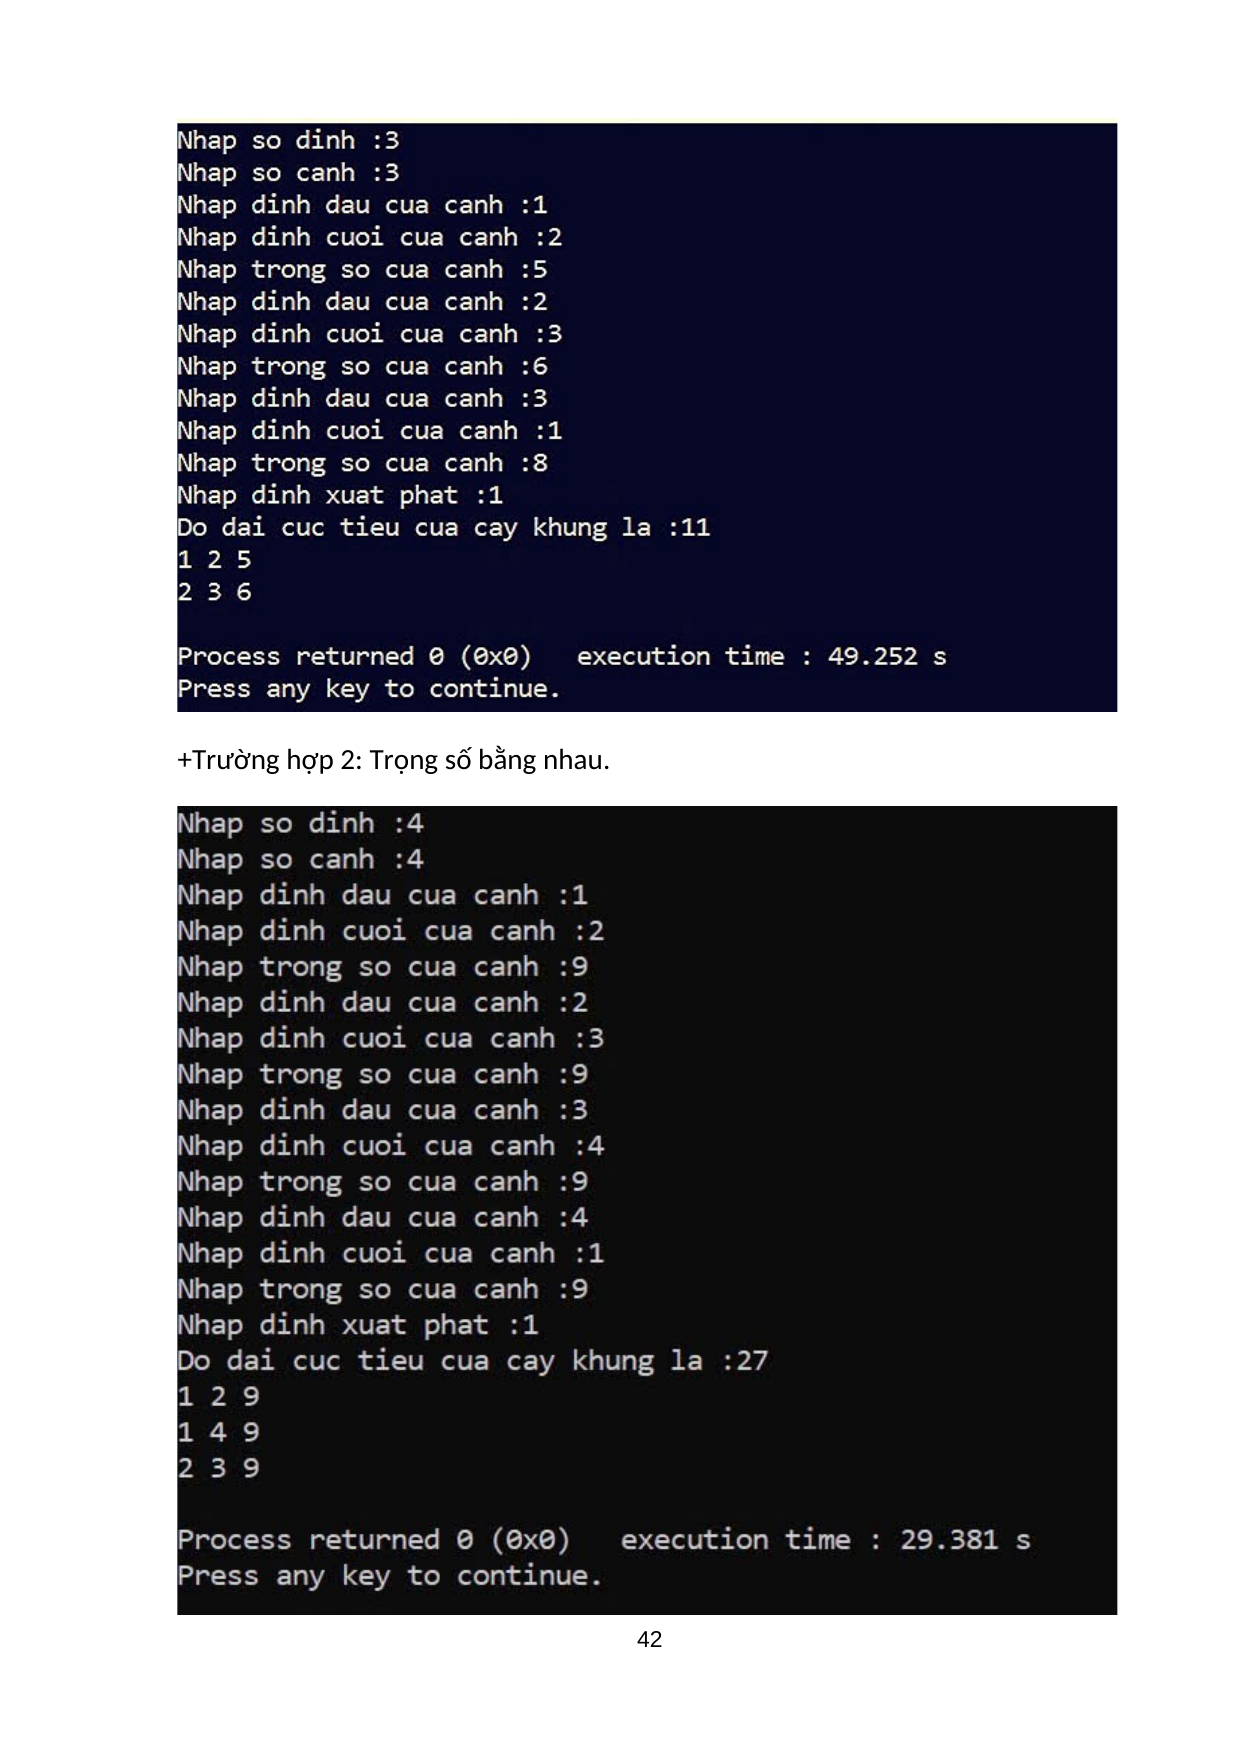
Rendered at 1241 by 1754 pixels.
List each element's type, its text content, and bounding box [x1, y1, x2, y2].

text +Trường hợp 2: Trọng số bằng nhau. [177, 741, 1122, 776]
picture [177, 806, 1118, 1615]
picture [177, 118, 1118, 712]
